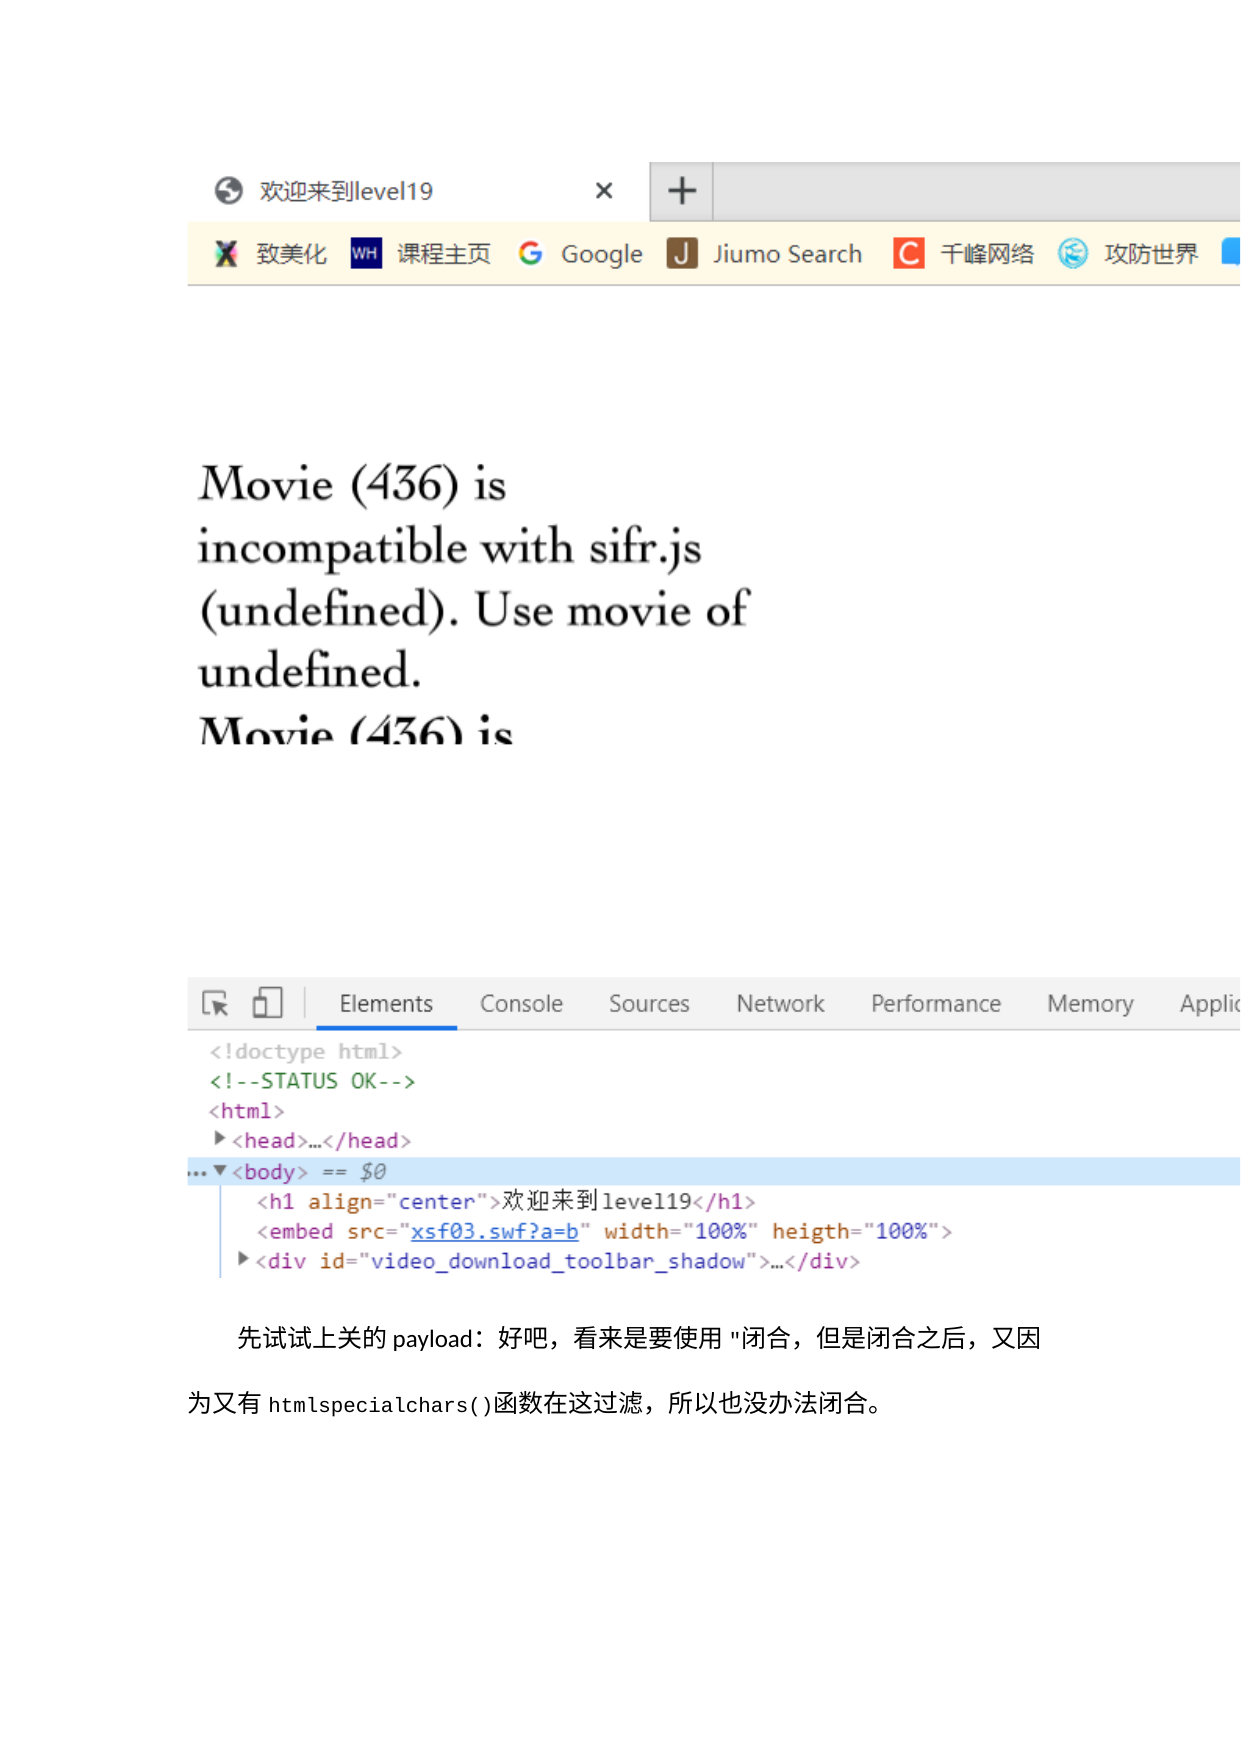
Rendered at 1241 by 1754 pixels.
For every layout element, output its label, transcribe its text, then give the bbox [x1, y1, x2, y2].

picture [187, 162, 1241, 1278]
text 先试试上关的payload：好吧，看来是要使用 "闭合，但是闭合之后，又因为又有 htmlspecialchars()函数在这过滤，所以也没办法闭合。 [187, 1304, 1053, 1434]
